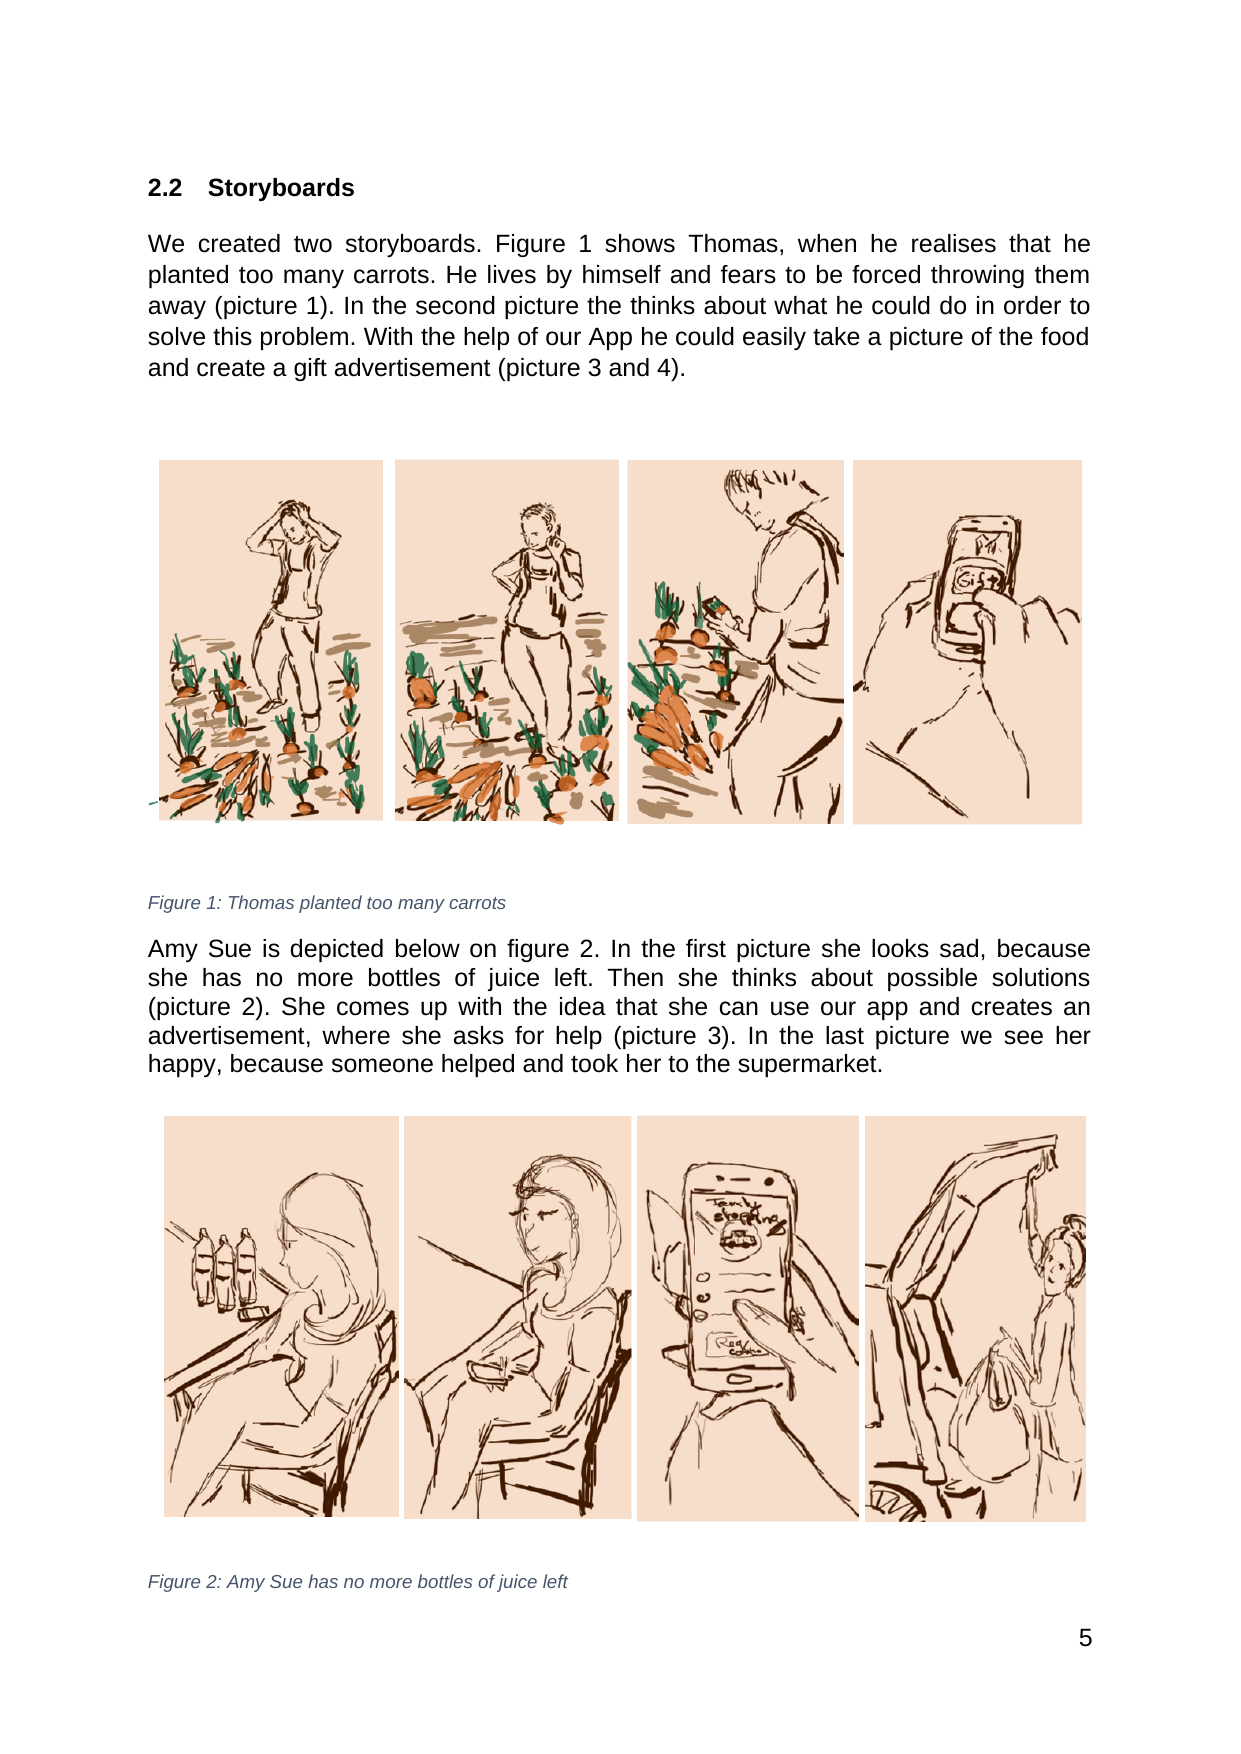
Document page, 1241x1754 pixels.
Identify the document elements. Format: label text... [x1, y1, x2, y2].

picture [147, 400, 1093, 873]
text Figure 1: Thomas planted too many carrots [148, 892, 1093, 913]
text Amy Sue is depicted below on figure 2. In the first picture she looks sad, because she has no more bottles of juice left. Then she thinks about possible solutions (picture 2). She comes up with the idea that she can use our app and creates an advertisement, where she asks for help (picture 3). In the last picture we see her happy, because someone helped and took her to the supermarket. [148, 934, 1093, 1079]
picture [147, 1079, 1093, 1552]
text Figure 2: Amy Sue has no more bottles of juice left [148, 1571, 1093, 1592]
text We created two storyboards. Figure 1 shows Thomas, when he realises that he planted too many carrots. He lives by himself and fears to be forced throwing them away (picture 1). In the second picture the thinks about what he could do in order to solve this problem. With the help of our App he could easily take a picture of the food and create a gift advertisement (picture 3 and 4). [148, 229, 1093, 382]
subtitle Storyboards [148, 173, 1093, 201]
